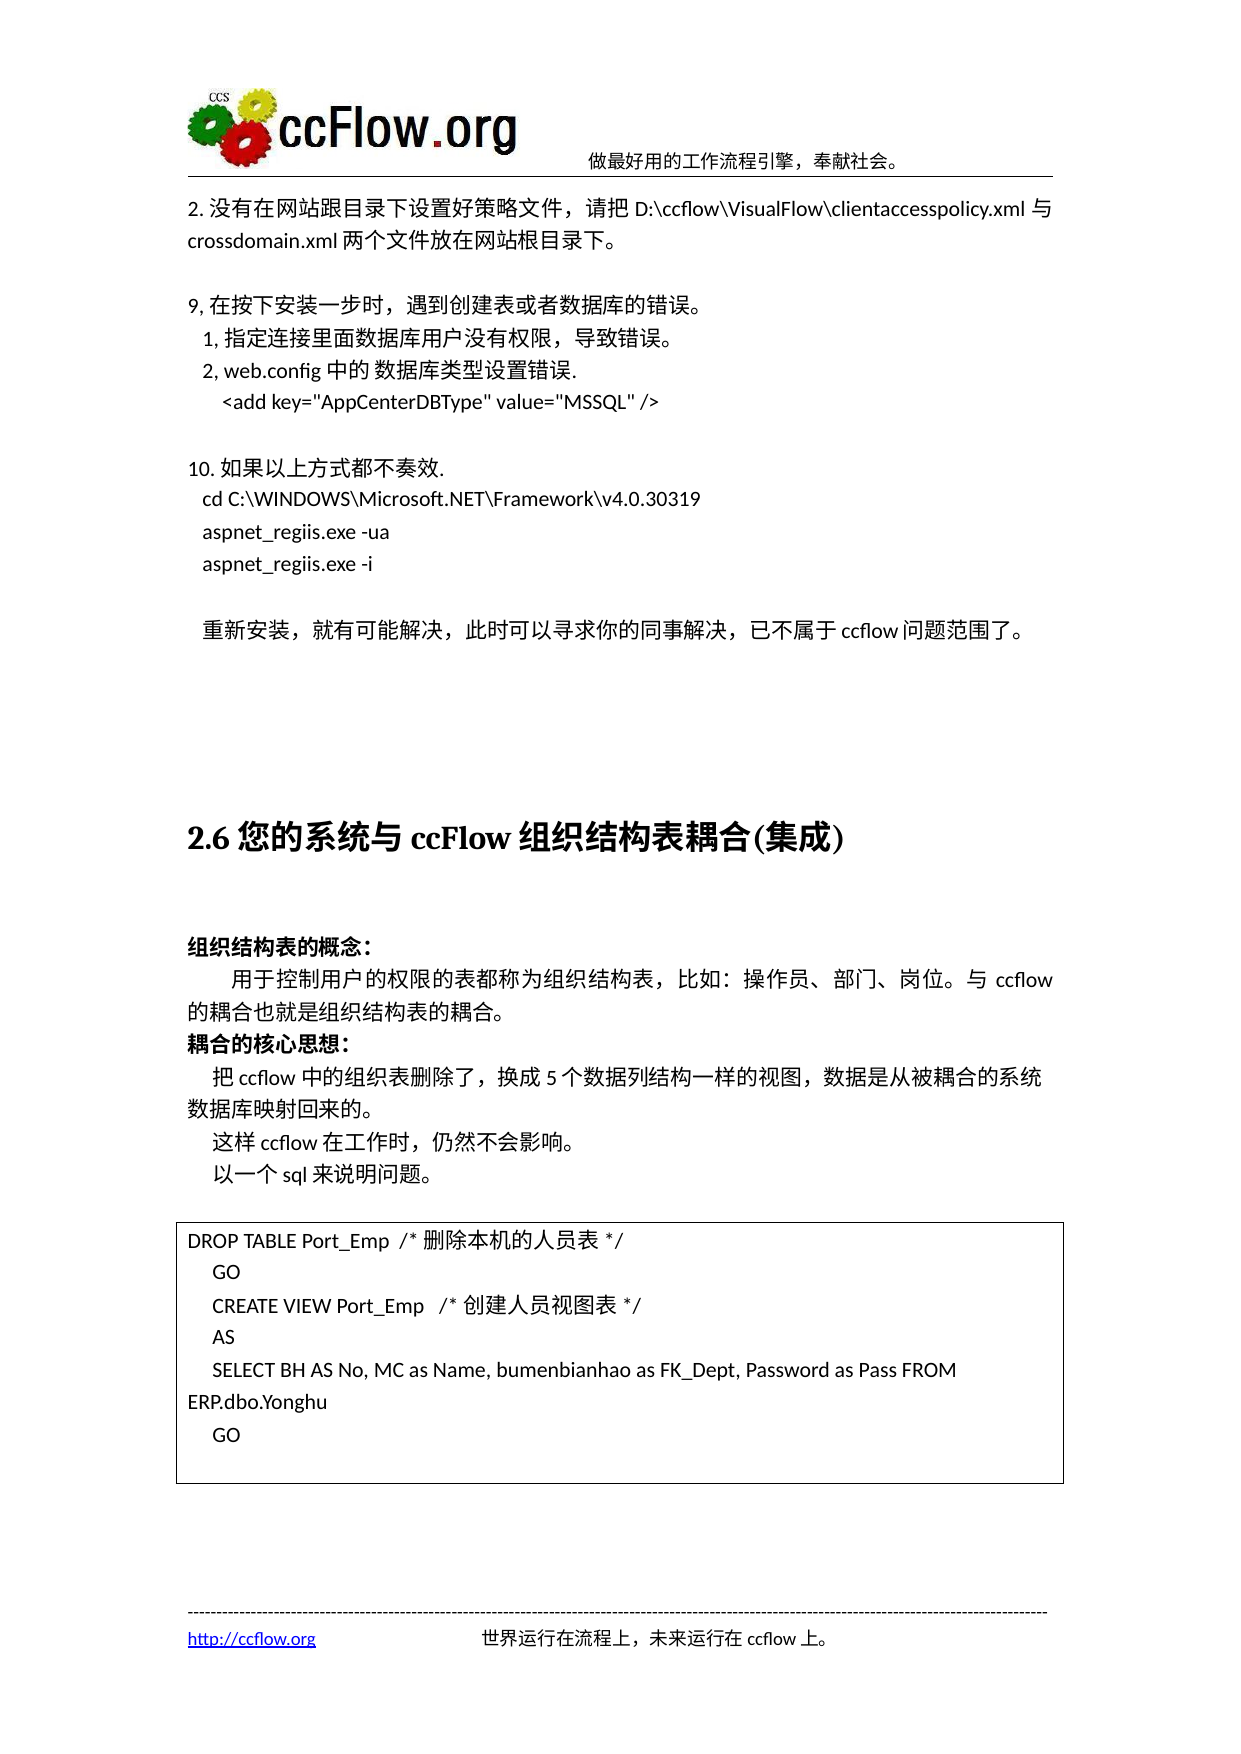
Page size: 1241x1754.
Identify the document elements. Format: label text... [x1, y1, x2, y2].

text 9, 在按下安装一步时，遇到创建表或者数据库的错误。 [187, 288, 1053, 320]
text 用于控制用户的权限的表都称为组织结构表，比如：操作员、部门、岗位。与ccflow的耦合也就是组织结构表的耦合。 [187, 962, 1053, 1027]
table_header DROP TABLE Port_Emp /* 删除本机的人员表 */ GO CREATE VIEW Port_Emp /* 创建人员视图表 */ AS SELECT BH AS No, MC as Name, bumenbianhao as FK_Dept, Password as Pass FROM ERP.dbo.Yonghu GO [177, 1223, 1063, 1483]
text <add key="AppCenterDBType" value="MSSQL" /> [187, 385, 1053, 418]
text aspnet_regiis.exe -i [187, 548, 1053, 580]
text 耦合的核心思想： [187, 1027, 1053, 1059]
text 把ccflow 中的组织表删除了，换成5个数据列结构一样的视图，数据是从被耦合的系统数据库映射回来的。 [187, 1059, 1053, 1124]
text 这样ccflow 在工作时，仍然不会影响。 [187, 1124, 1053, 1157]
text 10. 如果以上方式都不奏效. [187, 450, 1053, 483]
text 组织结构表的概念： [187, 929, 1053, 962]
text 以一个sql来说明问题。 [187, 1157, 1053, 1189]
picture [187, 88, 521, 169]
text aspnet_regiis.exe -ua [187, 515, 1053, 548]
subtitle 2.6 您的系统与ccFlow组织结构表耦合(集成) [187, 802, 1053, 867]
text 2, web.config 中的 数据库类型设置错误. [187, 353, 1053, 385]
text 重新安装，就有可能解决，此时可以寻求你的同事解决，已不属于ccflow问题范围了。 [187, 613, 1053, 645]
text cd C:\WINDOWS\Microsoft.NET\Framework\v4.0.30319 [187, 483, 1053, 515]
text 1, 指定连接里面数据库用户没有权限，导致错误。 [187, 320, 1053, 353]
